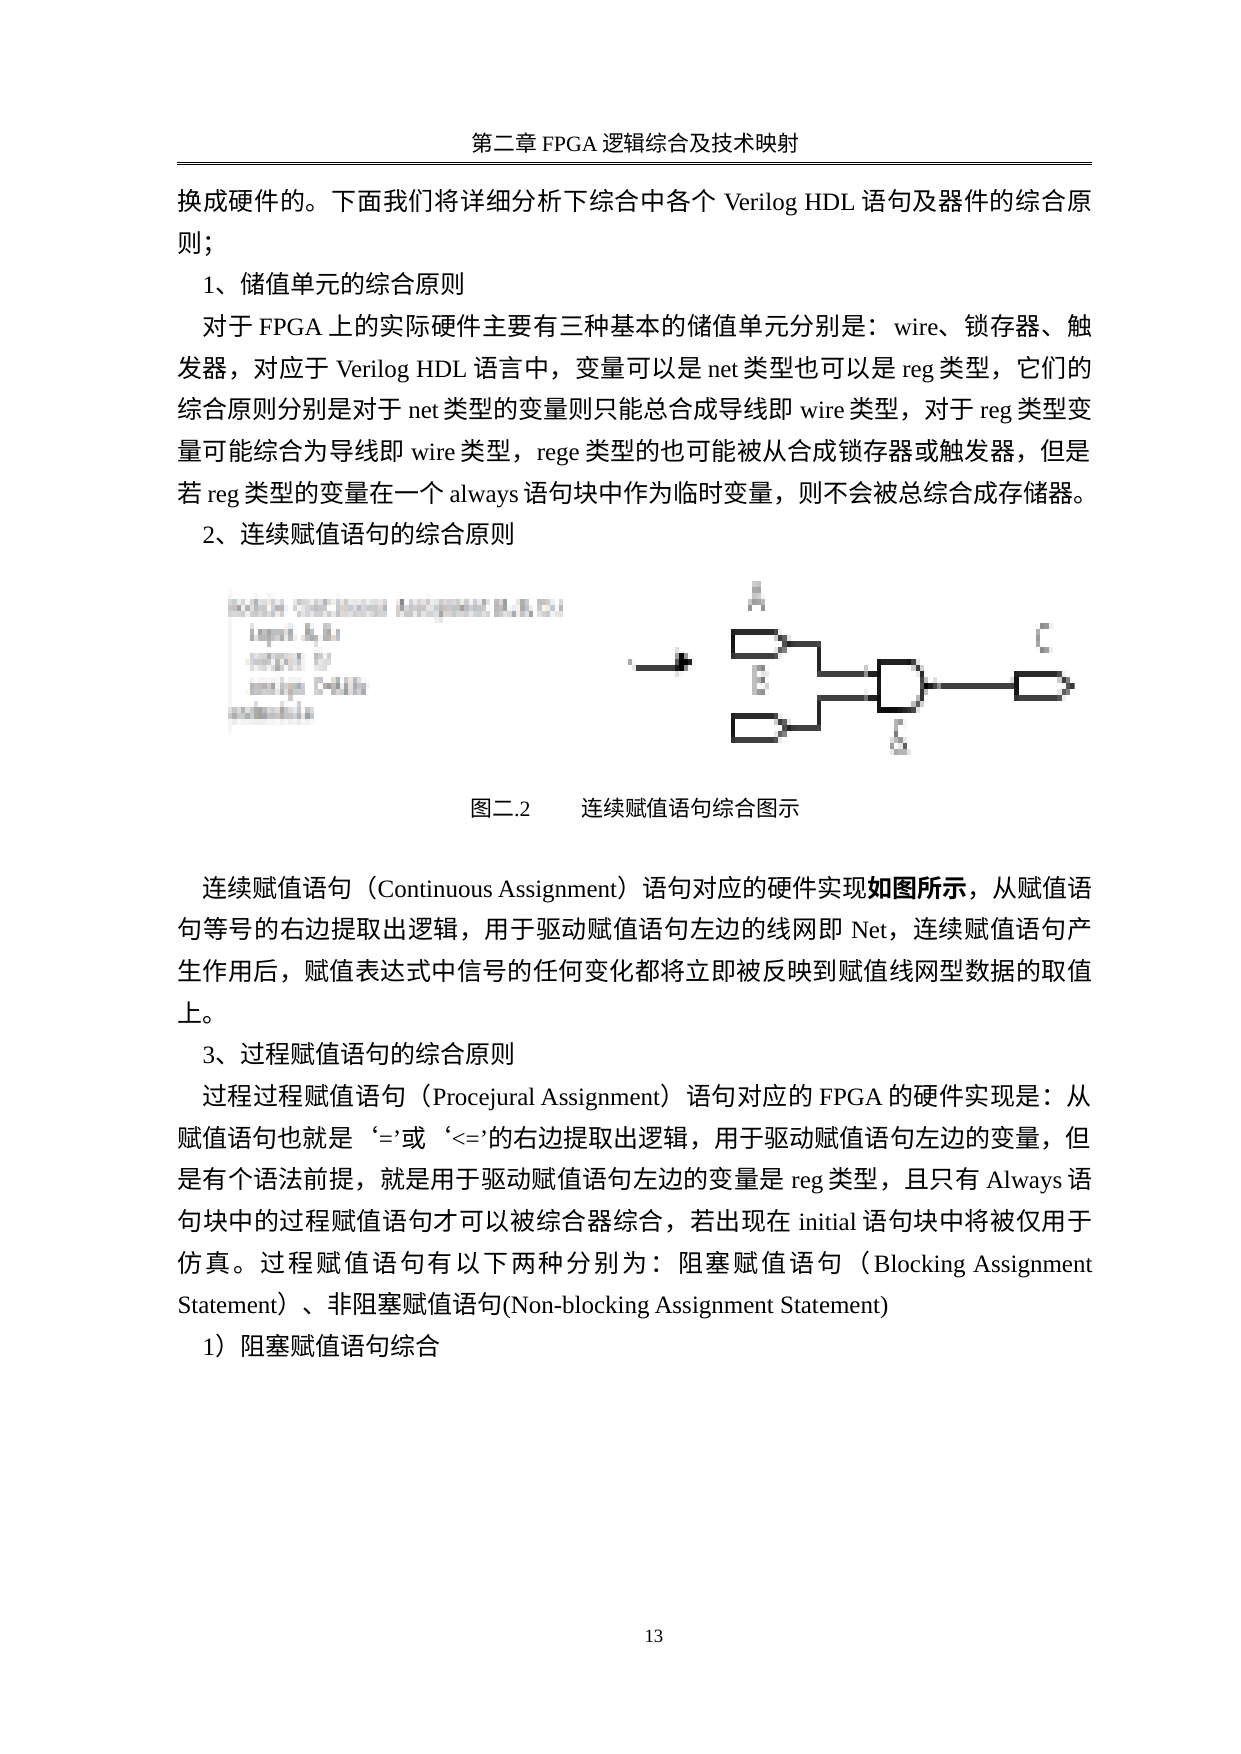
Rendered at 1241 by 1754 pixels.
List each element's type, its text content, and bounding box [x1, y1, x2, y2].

text 连续赋值语句综合图示 [177, 791, 1092, 823]
text 1）阻塞赋值语句综合 [177, 1322, 1092, 1364]
text 3、过程赋值语句的综合原则 [177, 1030, 1092, 1072]
text 连续赋值语句（Continuous Assignment）语句对应的硬件实现如图所示，从赋值语句等号的右边提取出逻辑，用于驱动赋值语句左边的线网即Net，连续赋值语句产生作用后，赋值表达式中信号的任何变化都将立即被反映到赋值线网型数据的取值上。 [177, 864, 1092, 1030]
text 1、储值单元的综合原则 [177, 261, 1092, 302]
text 对于FPGA上的实际硬件主要有三种基本的储值单元分别是：wire、锁存器、触发器，对应于Verilog HDL语言中，变量可以是net类型也可以是reg类型，它们的综合原则分别是对于net类型的变量则只能总合成导线即wire类型，对于reg类型变量可能综合为导线即wire类型，rege类型的也可能被从合成锁存器或触发器，但是若reg类型的变量在一个always语句块中作为临时变量，则不会被总综合成存储器。 [177, 302, 1092, 511]
text 2、连续赋值语句的综合原则 [177, 511, 1092, 552]
text 过程过程赋值语句（Procejural Assignment）语句对应的FPGA的硬件实现是：从赋值语句也就是‘=’或‘<=’的右边提取出逻辑，用于驱动赋值语句左边的变量，但是有个语法前提，就是用于驱动赋值语句左边的变量是reg类型，且只有Always语句块中的过程赋值语句才可以被综合器综合，若出现在initial语句块中将被仅用于仿真。过程赋值语句有以下两种分别为：阻塞赋值语句（Blocking Assignment Statement）、非阻塞赋值语句(Non-blocking Assignment Statement) [177, 1072, 1092, 1322]
